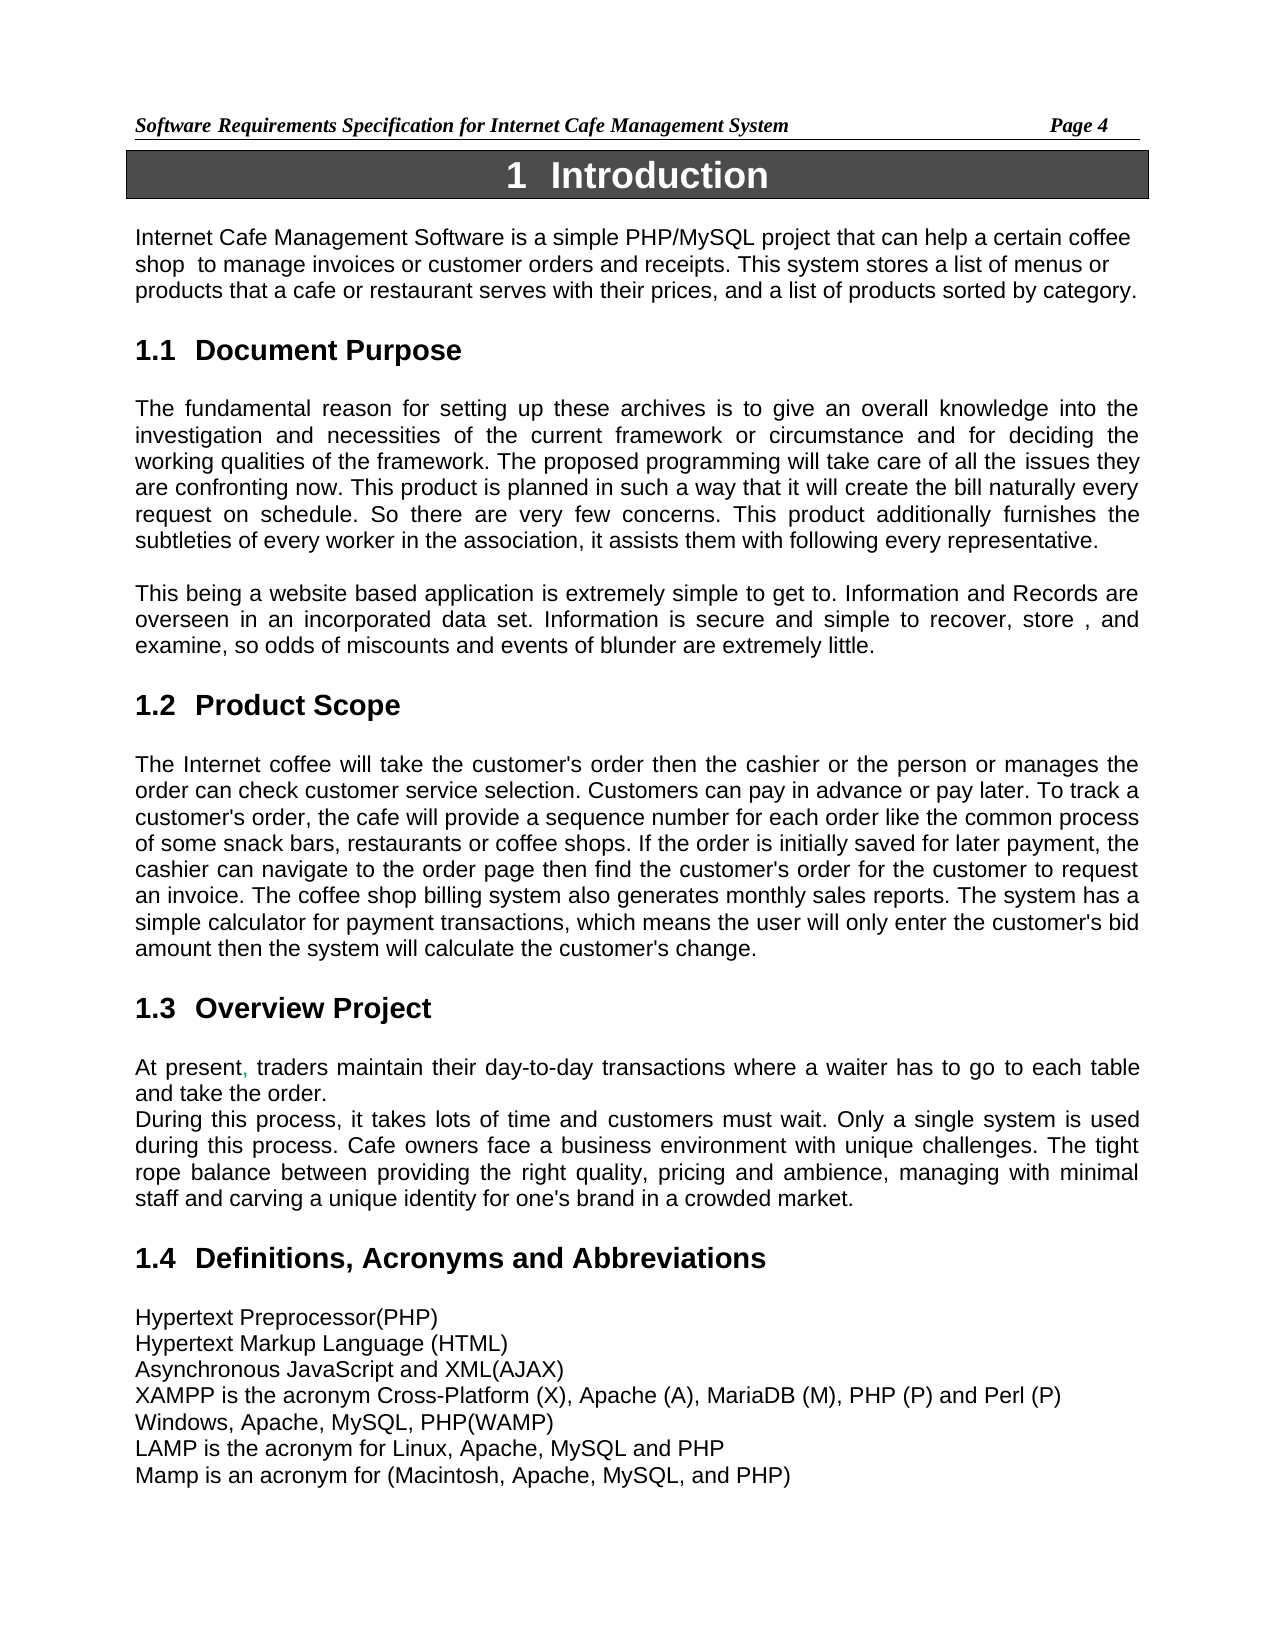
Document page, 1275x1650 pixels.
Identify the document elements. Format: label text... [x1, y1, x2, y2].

text Internet Cafe Management Software is a simple PHP/MySQL project that can help a certain coffee shop to manage invoices or customer orders and receipts. This system stores a list of menus or products that a cafe or restaurant serves with their prices, and a list of products sorted by category. [135, 224, 1140, 303]
text During this process, it takes lots of time and customers must wait. Only a single system is used during this process. Cafe owners face a business environment with unique challenges. The tight rope balance between providing the right quality, pricing and ambience, managing with minimal staff and carving a unique identity for one's brand in a crowded market. [135, 1106, 1140, 1212]
subtitle Document Purpose [135, 333, 1140, 366]
subtitle Introduction [127, 151, 1148, 198]
text Hypertext Preprocessor(PHP) [135, 1303, 1140, 1330]
subtitle Overview Project [135, 991, 1140, 1024]
text XAMPP is the acronym Cross-Platform (X), Apache (A), MariaDB (M), PHP (P) and Perl (P) [135, 1382, 1140, 1409]
text Mamp is an acronym for (Macintosh, Apache, MySQL, and PHP) [135, 1462, 1140, 1488]
subtitle Definitions, Acronyms and Abbreviations [135, 1241, 1140, 1274]
subtitle Product Scope [135, 688, 1140, 722]
text LAMP is the acronym for Linux, Apache, MySQL and PHP [135, 1435, 1140, 1462]
text Hypertext Markup Language (HTML) [135, 1330, 1140, 1356]
text Windows, Apache, MySQL, PHP(WAMP) [135, 1409, 1140, 1435]
text This being a website based application is extremely simple to get to. Information and Records are overseen in an incorporated data set. Information is secure and simple to recover, store , and examine, so odds of miscounts and events of blunder are extremely little. [135, 580, 1140, 659]
text Asynchronous JavaScript and XML(AJAX) [135, 1356, 1140, 1382]
text The Internet coffee will take the customer's order then the cashier or the person or manages the order can check customer service selection. Customers can pay in advance or pay later. To track a customer's order, the cafe will provide a sequence number for each order like the common process of some snack bars, restaurants or coffee shops. If the order is initially saved for later payment, the cashier can navigate to the order page then find the customer's order for the customer to request an invoice. The coffee shop billing system also generates monthly sales reports. The system has a simple calculator for payment transactions, which means the user will only enter the customer's bid amount then the system will calculate the customer's change. [135, 751, 1140, 962]
text The fundamental reason for setting up these archives is to give an overall knowledge into the investigation and necessities of the current framework or circumstance and for deciding the working qualities of the framework. The proposed programming will take care of all the issues they are confronting now. This product is planned in such a way that it will create the bill naturally every request on schedule. So there are very few concerns. This product additionally furnishes the subtleties of every worker in the association, it assists them with following every representative. [135, 395, 1140, 553]
text At present, traders maintain their day-to-day transactions where a waiter has to go to each table and take the order. [135, 1053, 1140, 1106]
